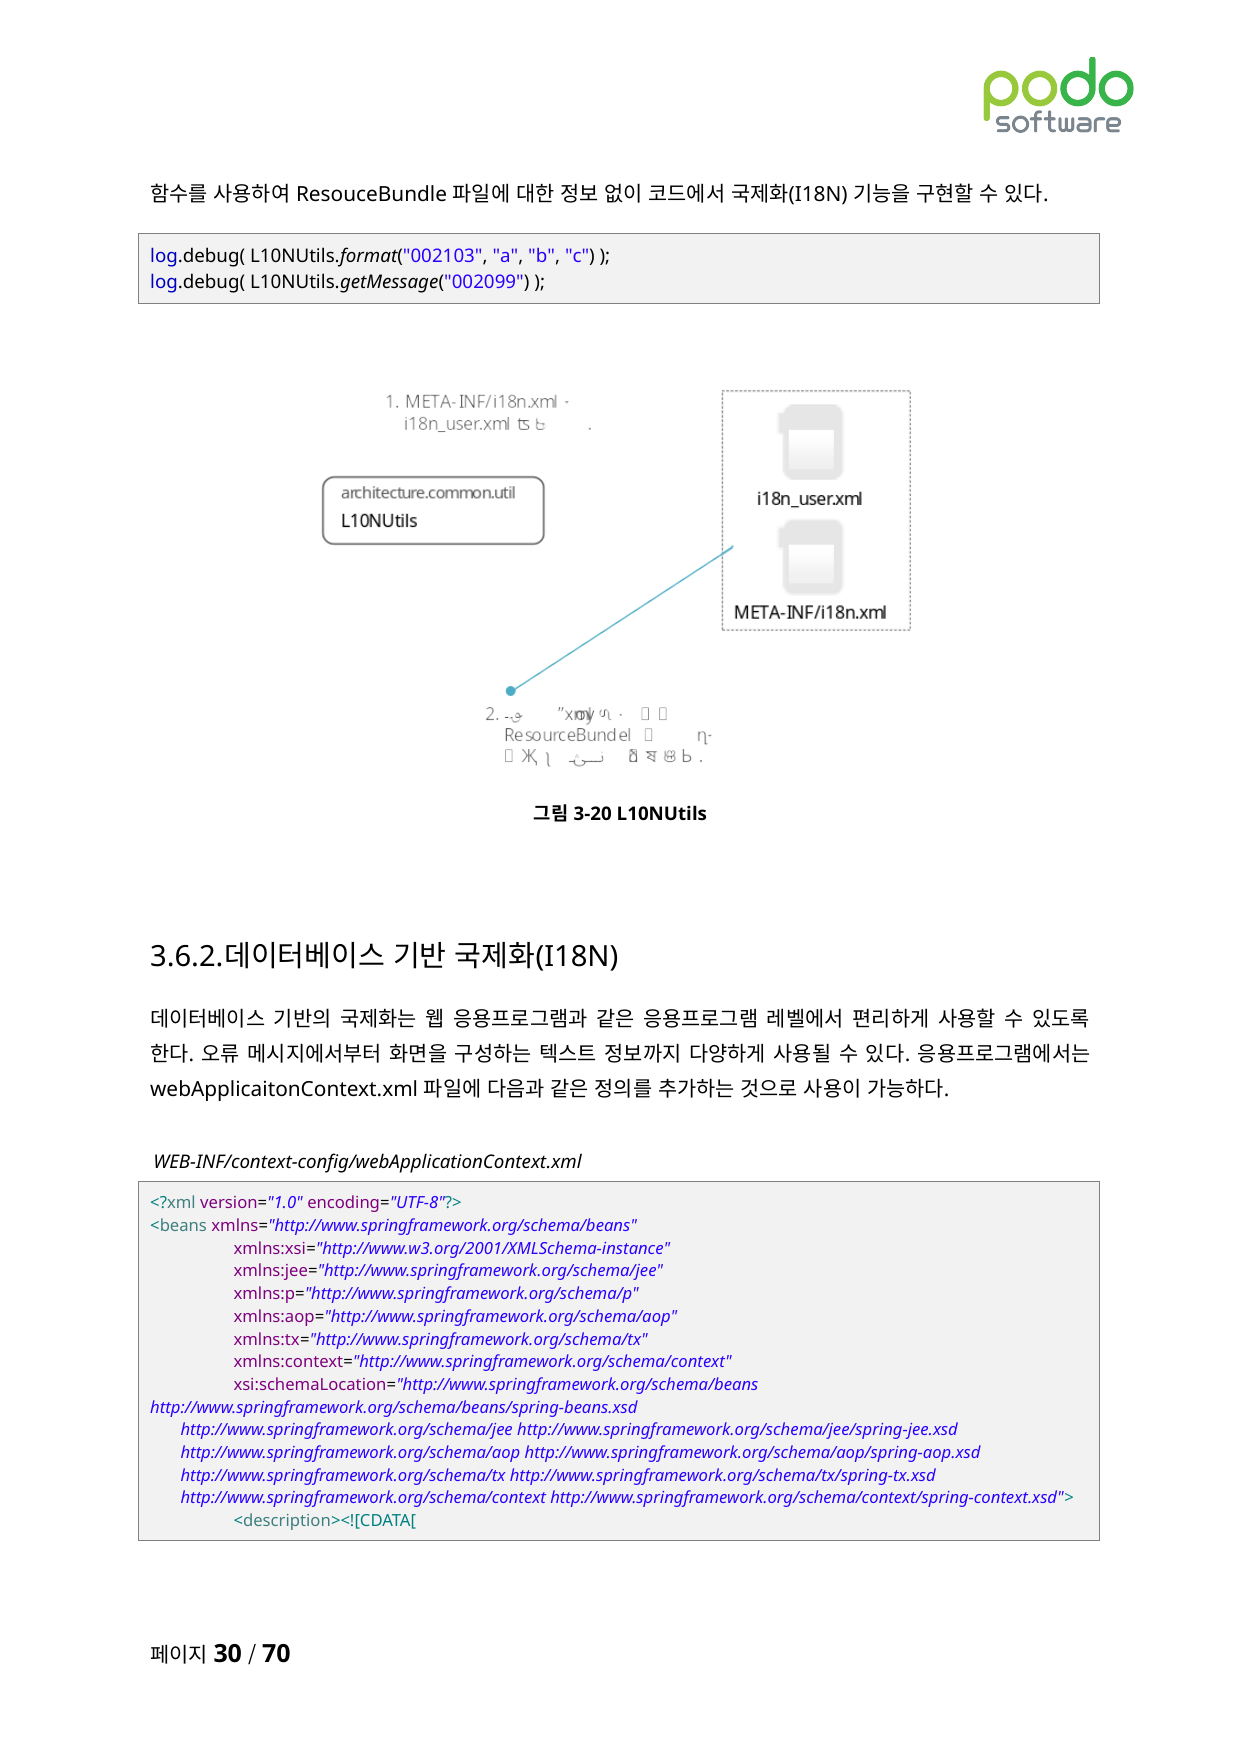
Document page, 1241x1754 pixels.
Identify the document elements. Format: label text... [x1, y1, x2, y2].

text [150, 177, 1090, 207]
subtitle 데이터베이스 기반 국제화(I18N) [150, 933, 1090, 975]
table_header log.debug( L10NUtils.format("002103", "a", "b", "c") ); log.debug( L10NUtils.getMessage("002099") ); [139, 234, 1099, 303]
text 데이터베이스 기반의 국제화는 웹 응용프로그램과 같은 응용프로그램 레벨에서 편리하게 사용할 수 있도록 한다. 오류 메시지에서부터 화면을 구성하는 텍스트 정보까지 다양하게 사용될 수 있다. 응용프로그램에서는 webApplicaitonContext.xml 파일에 다음과 같은 정의를 추가하는 것으로 사용이 가능하다. [150, 1002, 1090, 1102]
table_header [139, 1182, 1099, 1540]
picture [983, 57, 1134, 133]
